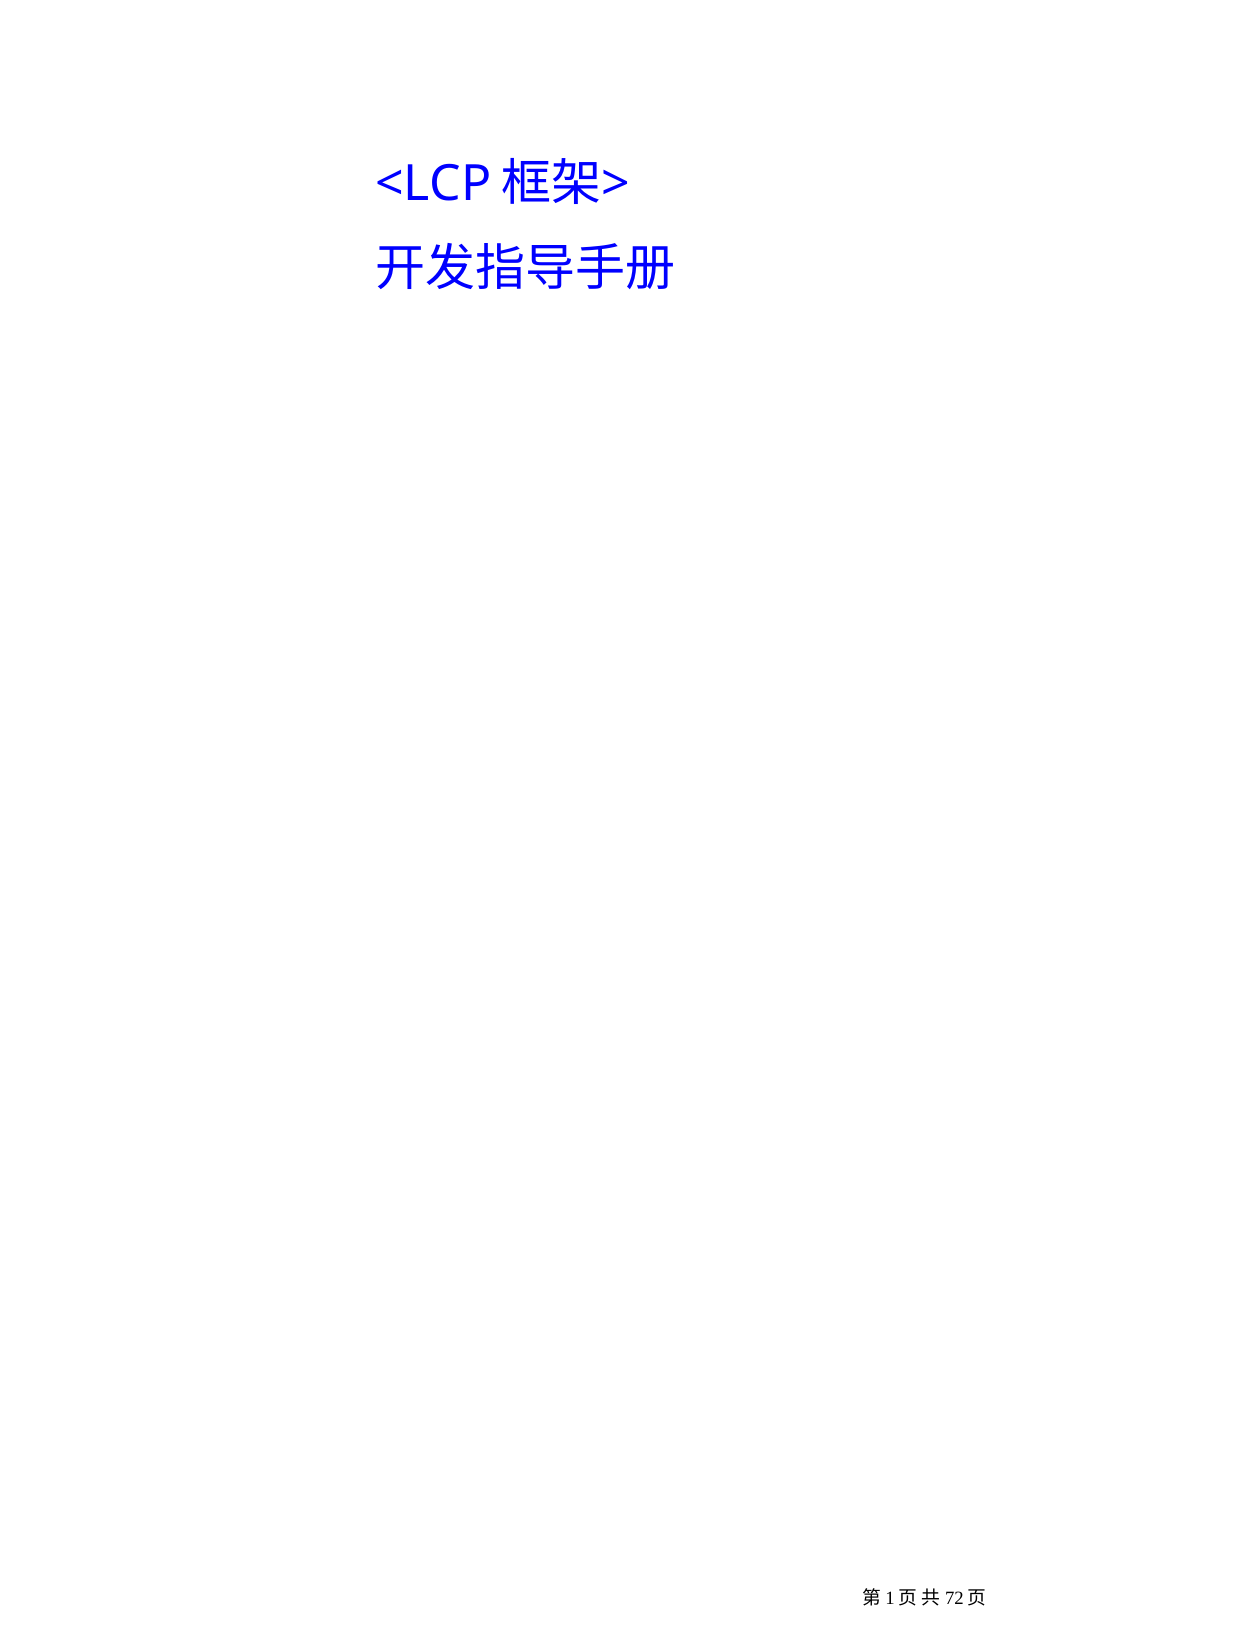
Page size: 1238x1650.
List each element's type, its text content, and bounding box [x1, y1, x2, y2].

text <LCP框架> [331, 142, 1162, 215]
text 开发指导手册 [375, 227, 1162, 300]
